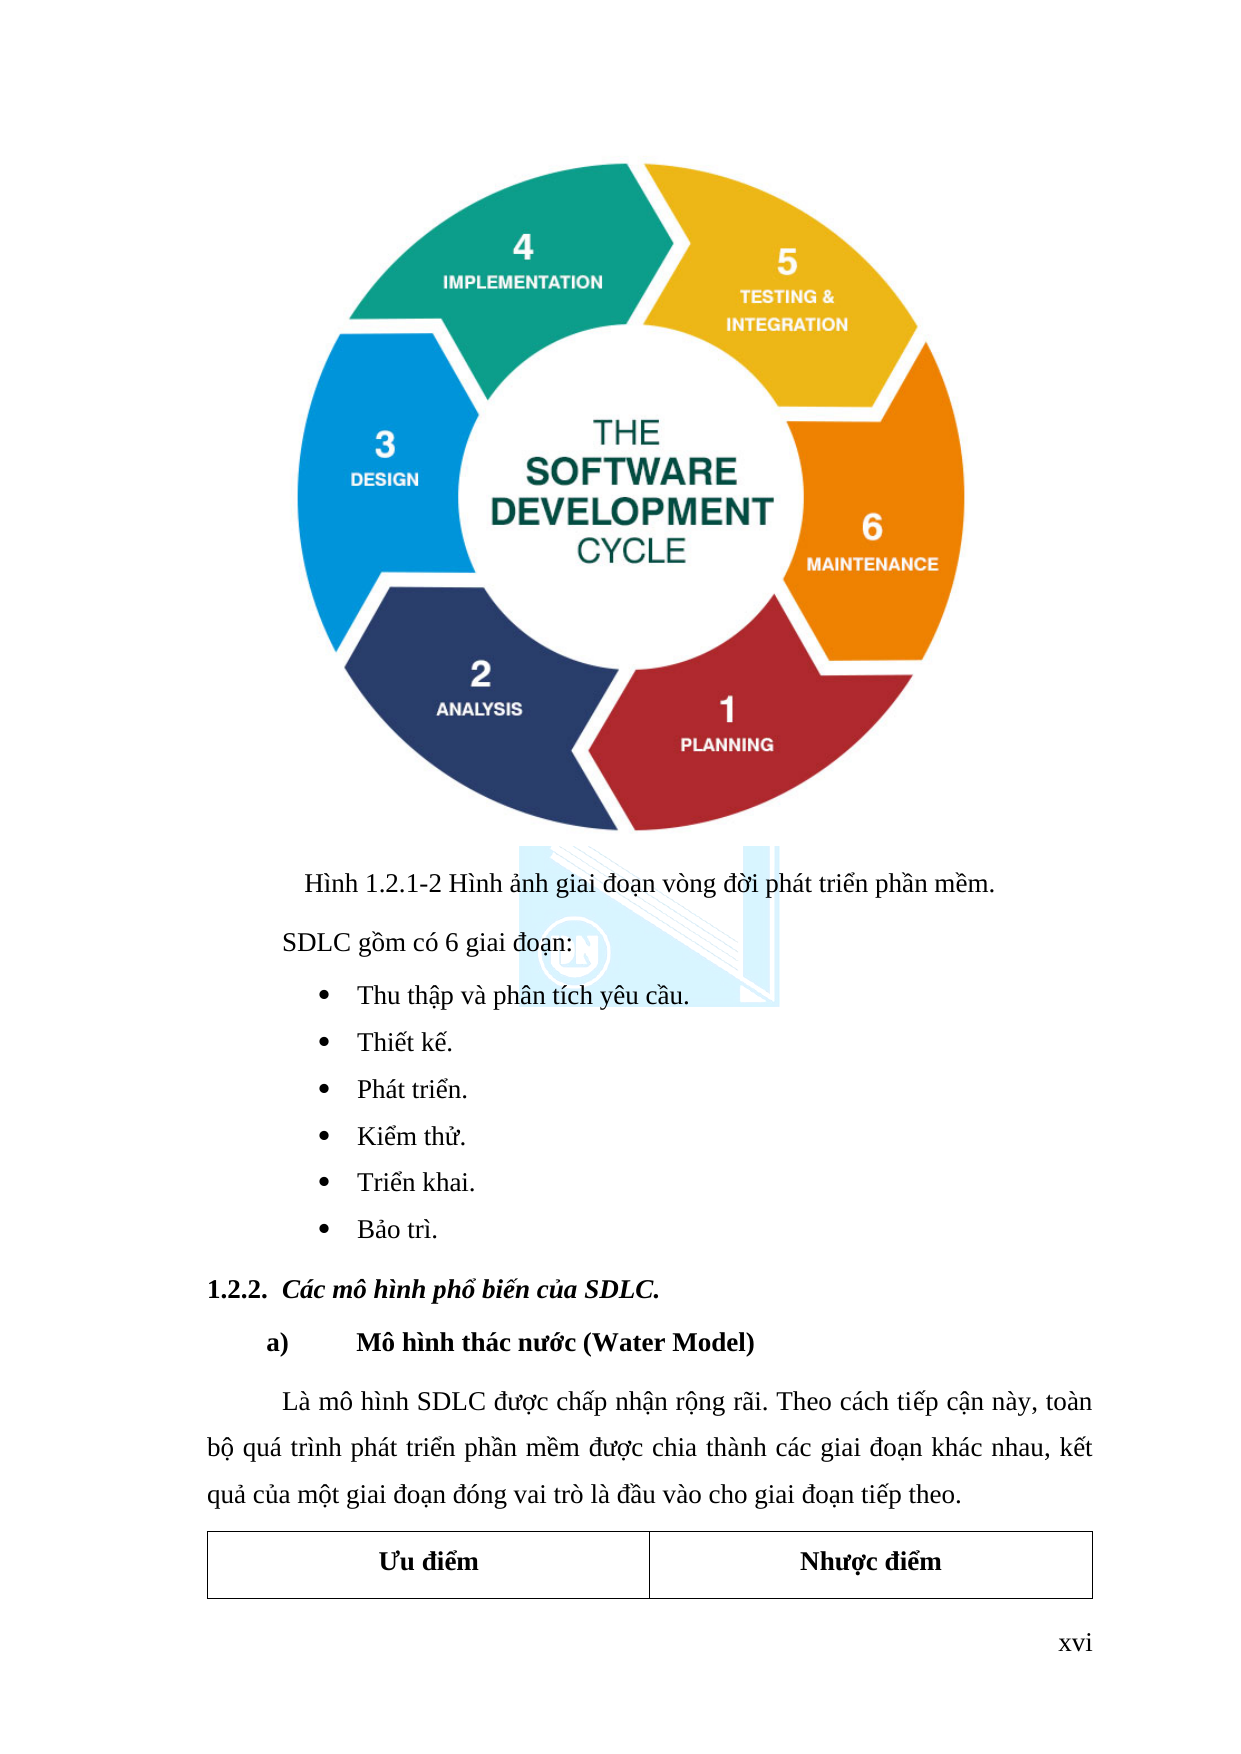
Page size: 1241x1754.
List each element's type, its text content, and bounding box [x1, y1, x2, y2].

text Là mô hình SDLC được chấp nhận rộng rãi. Theo cách tiếp cận này, toàn bộ quá trình phát triển phần mềm được chia thành các giai đoạn khác nhau, kết quả của một giai đoạn đóng vai trò là đầu vào cho giai đoạn tiếp theo. [207, 1385, 1092, 1509]
list Phát triển. [319, 1073, 1092, 1104]
list Triển khai. [319, 1167, 1092, 1198]
list Bảo trì. [319, 1213, 1092, 1245]
list Thiết kế. [319, 1026, 1092, 1057]
text SDLC gồm có 6 giai đoạn: [207, 926, 1092, 957]
list Thu thập và phân tích yêu cầu. [319, 979, 1092, 1010]
table_header Ưu điểm [208, 1532, 649, 1598]
subtitle Mô hình thác nước (Water Model) [266, 1326, 1092, 1357]
list Kiểm thử. [319, 1120, 1092, 1151]
picture [281, 147, 980, 846]
table_header Nhược điểm [650, 1532, 1092, 1598]
subtitle Các mô hình phổ biến của SDLC. [207, 1273, 1092, 1304]
text Hình 1.2.1-1 Hình ảnh giai đoạn vòng đời phát triển phần mềm. [207, 867, 1092, 898]
